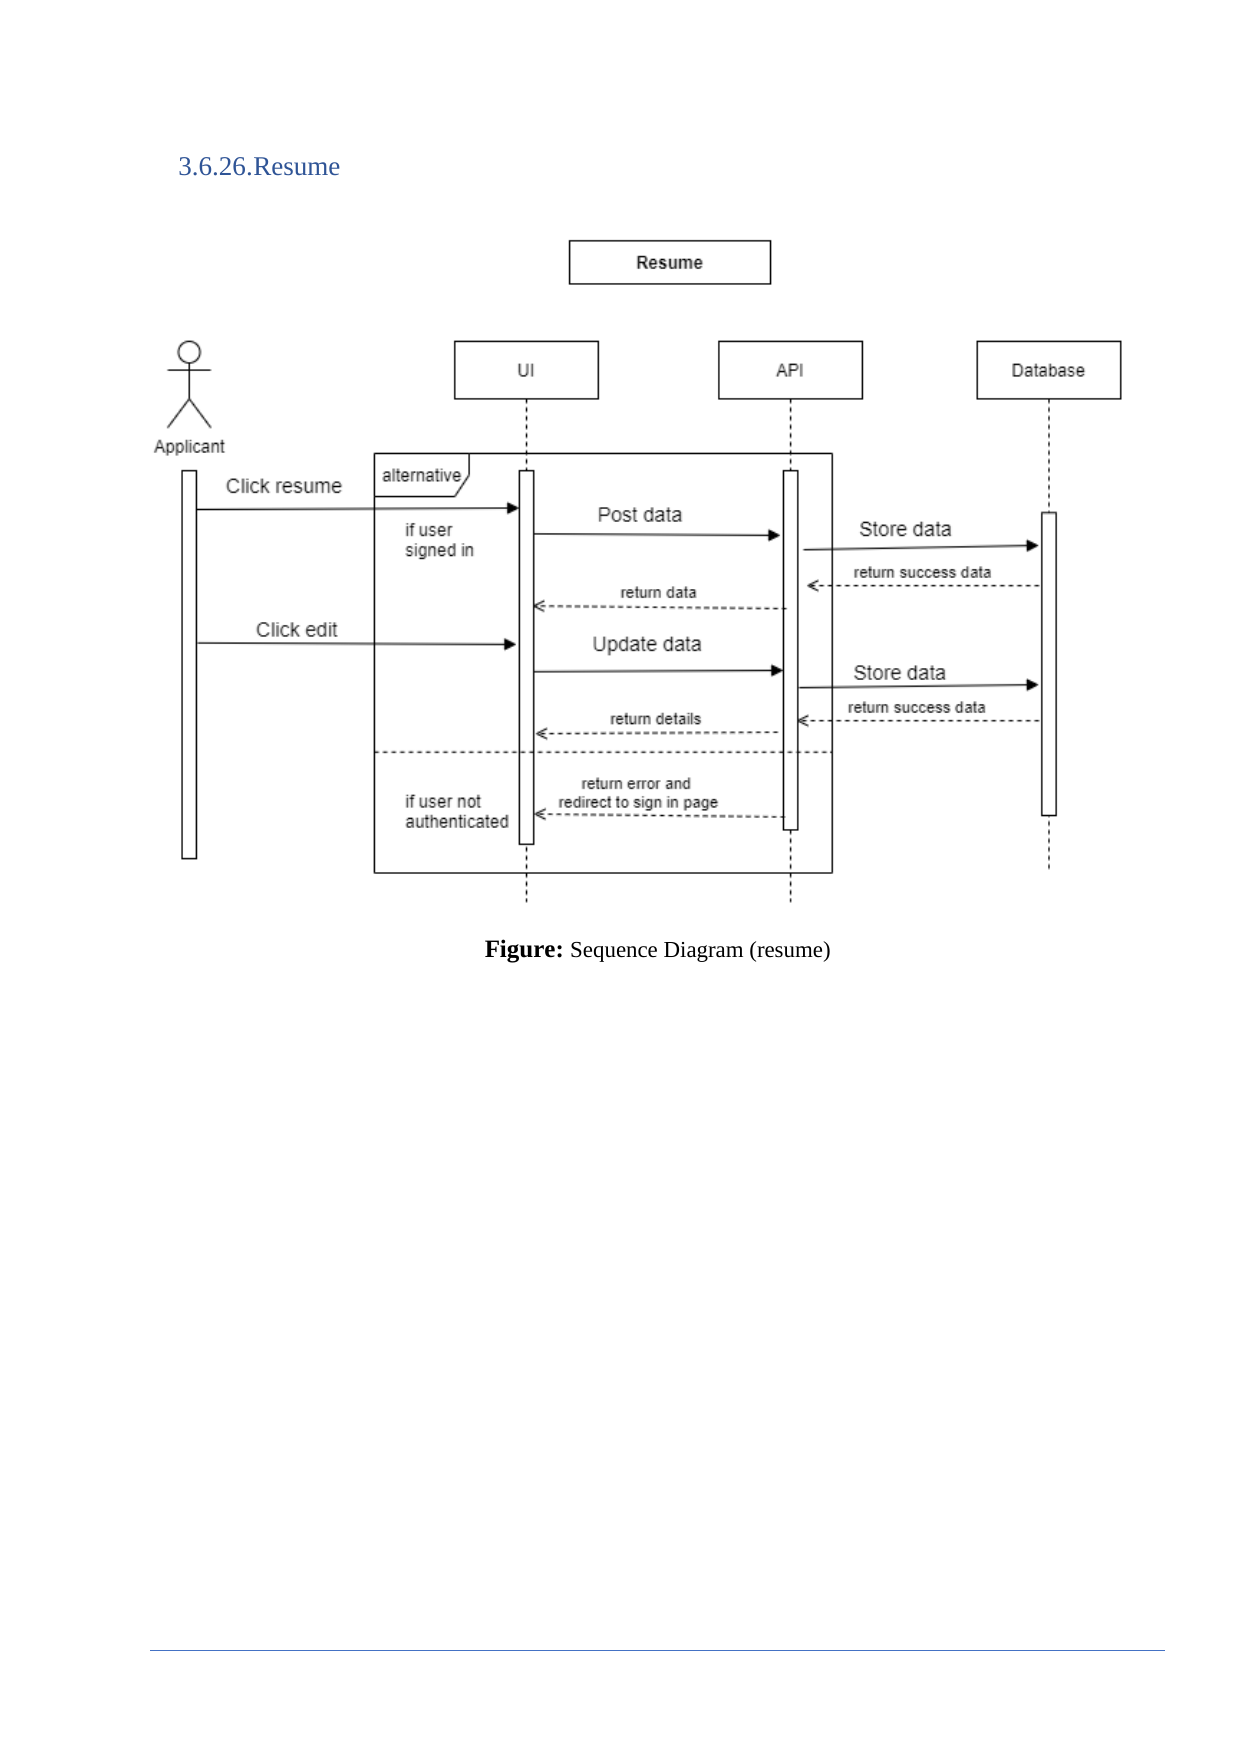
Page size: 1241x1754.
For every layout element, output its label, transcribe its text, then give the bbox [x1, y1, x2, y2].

subtitle Resume [178, 150, 1165, 181]
text Figure: Sequence Diagram (resume) [150, 934, 1165, 963]
picture [150, 237, 1125, 907]
